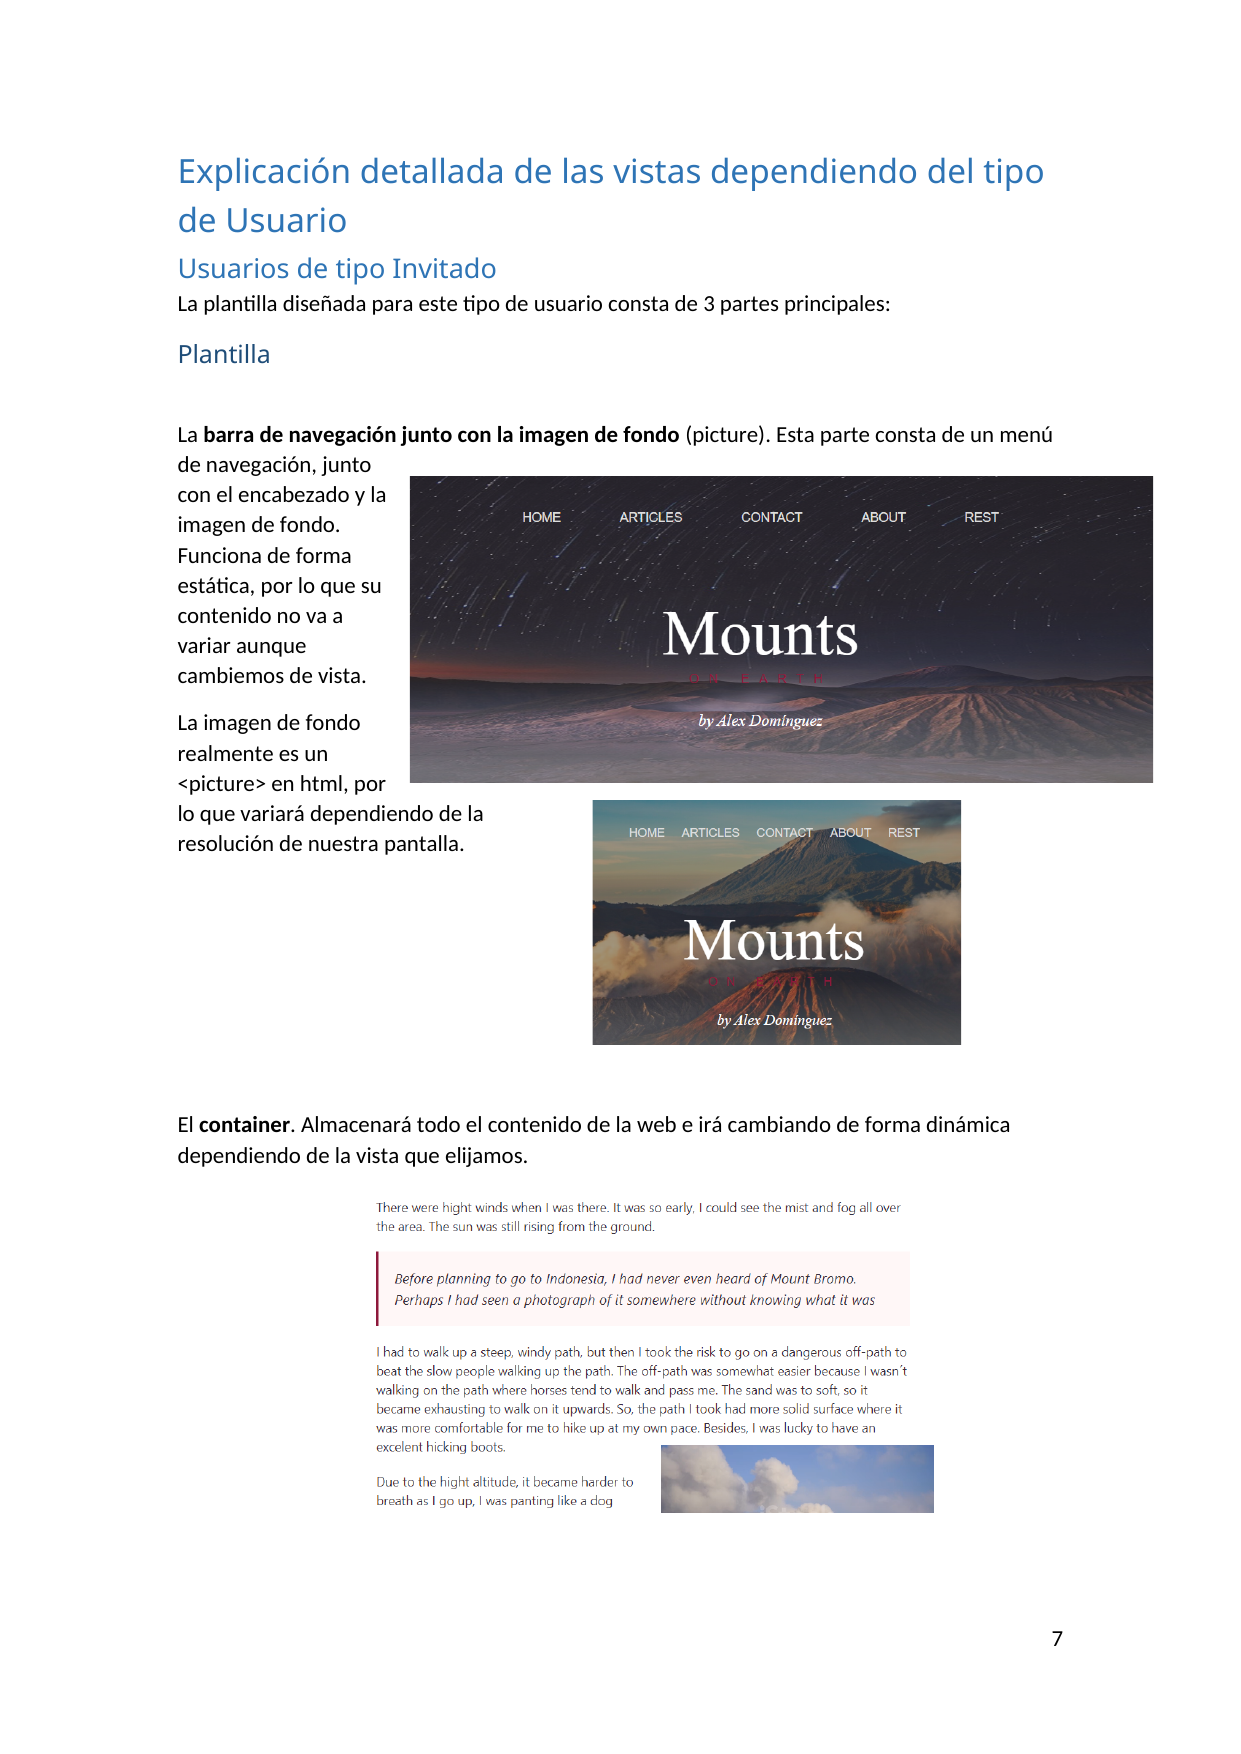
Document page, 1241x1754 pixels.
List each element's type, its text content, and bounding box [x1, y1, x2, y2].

subtitle Usuarios de tipo Invitado [177, 250, 1063, 287]
text La imagen de fondo realmente es un <picture> en html, por lo que variará dependiendo de la resolución de nuestra pantalla. [177, 708, 1063, 857]
picture [409, 476, 1153, 783]
text La plantilla diseñada para este tipo de usuario consta de 3 partes principales: [177, 289, 1063, 317]
text La barra de navegación junto con la imagen de fondo (picture). Esta parte consta de un menú de navegación, junto con el encabezado y la imagen de fondo. Funciona de forma estática, por lo que su contenido no va a variar aunque cambiemos de vista. [177, 420, 1063, 690]
picture [177, 1187, 1063, 1513]
subtitle Plantilla [177, 336, 1063, 370]
text El container. Almacenará todo el contenido de la web e irá cambiando de forma dinámica dependiendo de la vista que elijamos. [177, 1111, 1063, 1169]
subtitle Explicación detallada de las vistas dependiendo del tipo de Usuario [177, 148, 1063, 242]
picture [592, 800, 961, 1045]
